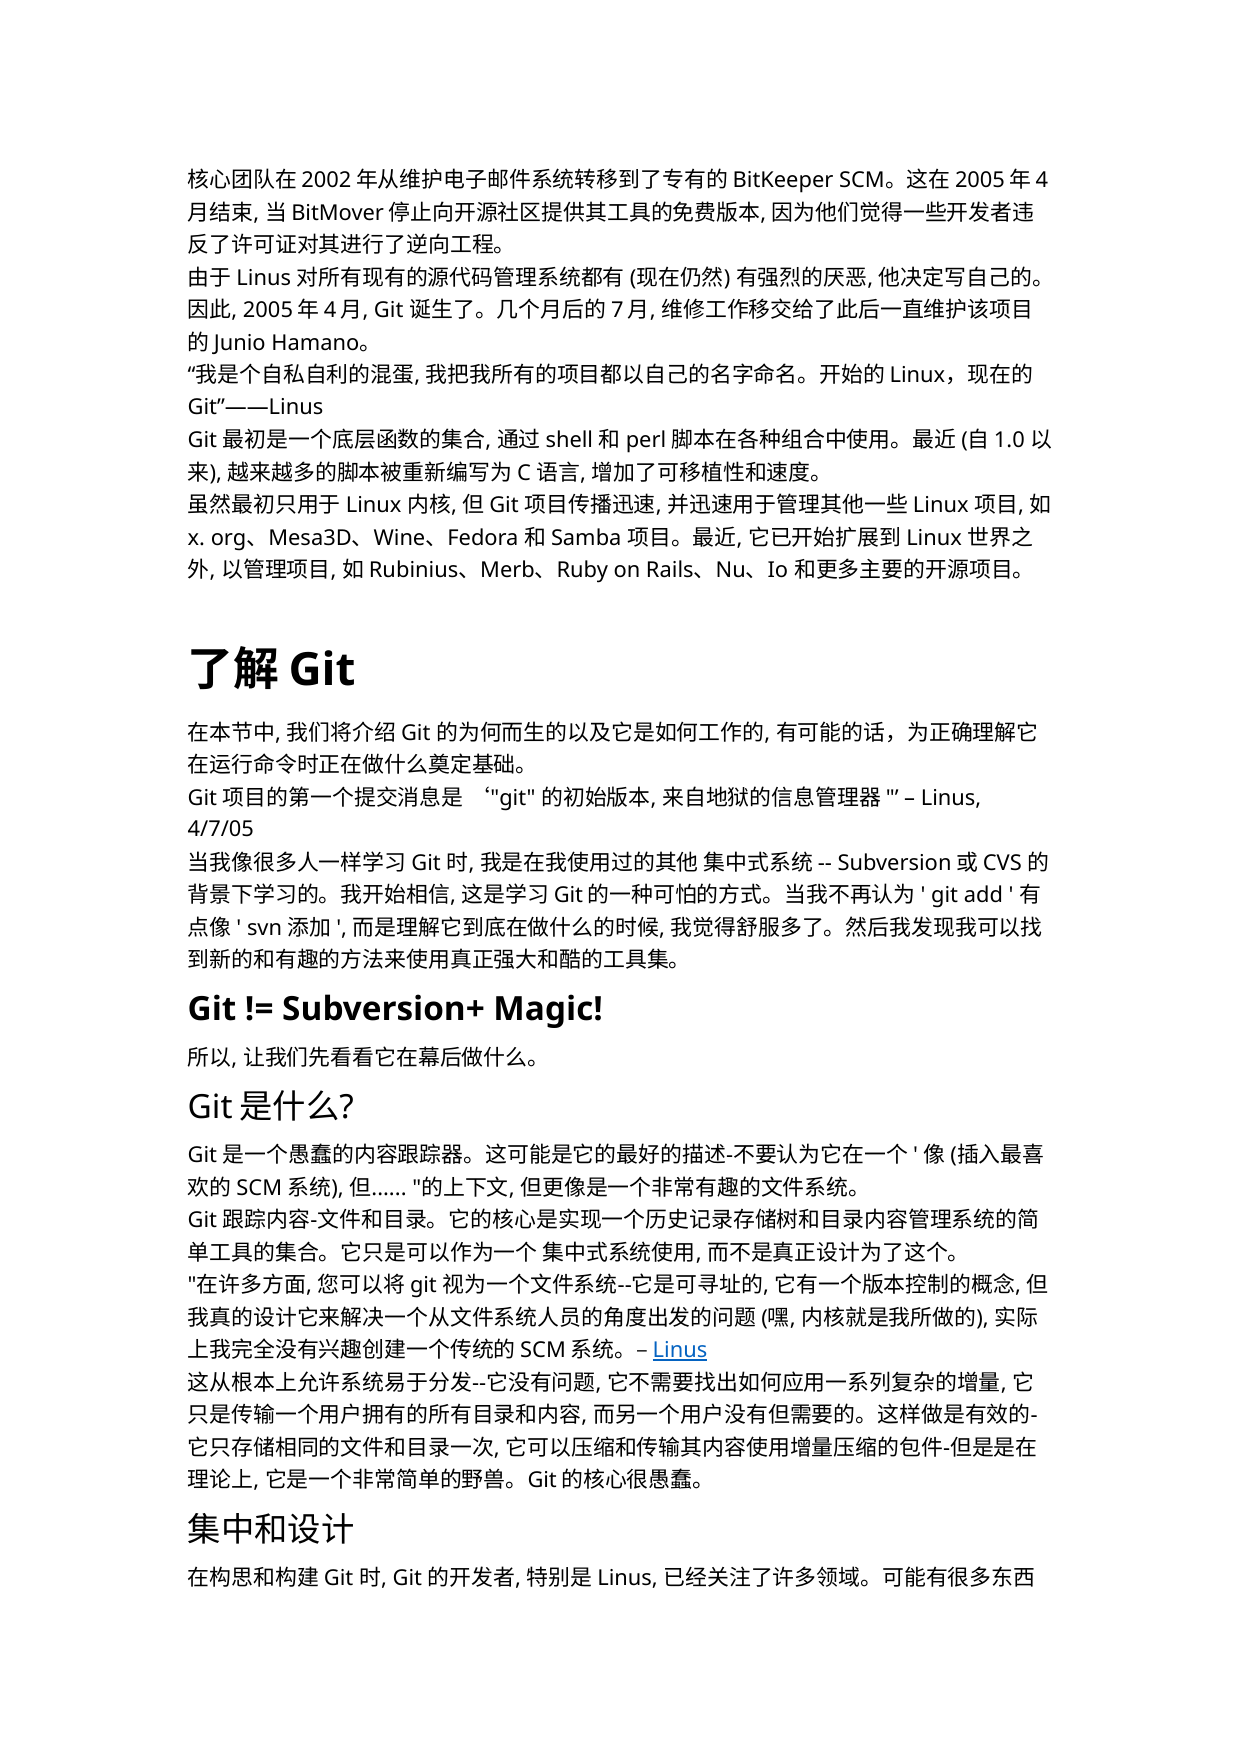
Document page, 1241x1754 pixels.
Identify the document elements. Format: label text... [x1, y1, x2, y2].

text 核心团队在2002年从维护电子邮件系统转移到了专有的 BitKeeper SCM。这在2005年4月结束, 当BitMover停止向开源社区提供其工具的免费版本, 因为他们觉得一些开发者违反了许可证对其进行了逆向工程。 [187, 162, 1053, 259]
text Git != Subversion+ Magic! [187, 974, 1053, 1039]
text 当我像很多人一样学习 Git 时, 我是在我使用过的其他 集中式系统 -- Subversion或 CVS 的背景下学习的。我开始相信, 这是学习Git的一种可怕的方式。当我不再认为 ' git add ' 有点像 ' svn 添加 ', 而是理解它到底在做什么的时候, 我觉得舒服多了。然后我发现我可以找到新的和有趣的方法来使用真正强大和酷的工具集。 [187, 844, 1053, 974]
text Git 跟踪内容-文件和目录。它的核心是实现一个历史记录存储树和目录内容管理系统的简单工具的集合。它只是可以作为一个 集中式系统使用, 而不是真正设计为了这个。 [187, 1202, 1053, 1267]
text 了解Git [187, 617, 1053, 714]
text 所以, 让我们先看看它在幕后做什么。 [187, 1039, 1053, 1072]
text Git 最初是一个底层函数的集合, 通过 shell 和 perl 脚本在各种组合中使用。最近 (自1.0 以来), 越来越多的脚本被重新编写为 C 语言, 增加了可移植性和速度。 [187, 422, 1053, 487]
text Git是什么? [187, 1072, 1053, 1137]
text 在本节中, 我们将介绍 Git 的为何而生的以及它是如何工作的, 有可能的话，为正确理解它在运行命令时正在做什么奠定基础。 [187, 714, 1053, 779]
text Git 是一个愚蠢的内容跟踪器。这可能是它的最好的描述-不要认为它在一个 ' 像 (插入最喜欢的 SCM 系统), 但...... "的上下文, 但更像是一个非常有趣的文件系统。 [187, 1137, 1053, 1202]
text Git 项目的第一个提交消息是 ‘"git" 的初始版本, 来自地狱的信息管理器 "’ – Linus, 4/7/05 [187, 779, 1053, 844]
text 这从根本上允许系统易于分发--它没有问题, 它不需要找出如何应用一系列复杂的增量, 它只是传输一个用户拥有的所有目录和内容, 而另一个用户没有但需要的。这样做是有效的-它只存储相同的文件和目录一次, 它可以压缩和传输其内容使用增量压缩的包件-但是是在理论上, 它是一个非常简单的野兽。Git的核心很愚蠢。 [187, 1364, 1053, 1494]
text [187, 1559, 1053, 1592]
text “我是个自私自利的混蛋, 我把我所有的项目都以自己的名字命名。开始的Linux，现在的Git”——Linus [187, 357, 1053, 422]
text "在许多方面, 您可以将 git 视为一个文件系统--它是可寻址的, 它有一个版本控制的概念, 但我真的设计它来解决一个从文件系统人员的角度出发的问题 (嘿, 内核就是我所做的), 实际上我完全没有兴趣创建一个传统的SCM系统。– Linus [187, 1267, 1053, 1364]
text 虽然最初只用于 Linux 内核, 但 Git 项目传播迅速, 并迅速用于管理其他一些 Linux 项目, 如 x. org、Mesa3D、Wine、Fedora 和 Samba 项目。最近, 它已开始扩展到 Linux 世界之外, 以管理项目, 如 Rubinius、Merb、Ruby on Rails、Nu、Io 和更多主要的开源项目。 [187, 487, 1053, 584]
text 由于 Linus 对所有现有的源代码管理系统都有 (现在仍然) 有强烈的厌恶, 他决定写自己的。因此, 2005年4月, Git 诞生了。几个月后的 7月, 维修工作移交给了此后一直维护该项目的Junio Hamano。 [187, 259, 1053, 357]
text 集中和设计 [187, 1494, 1053, 1559]
